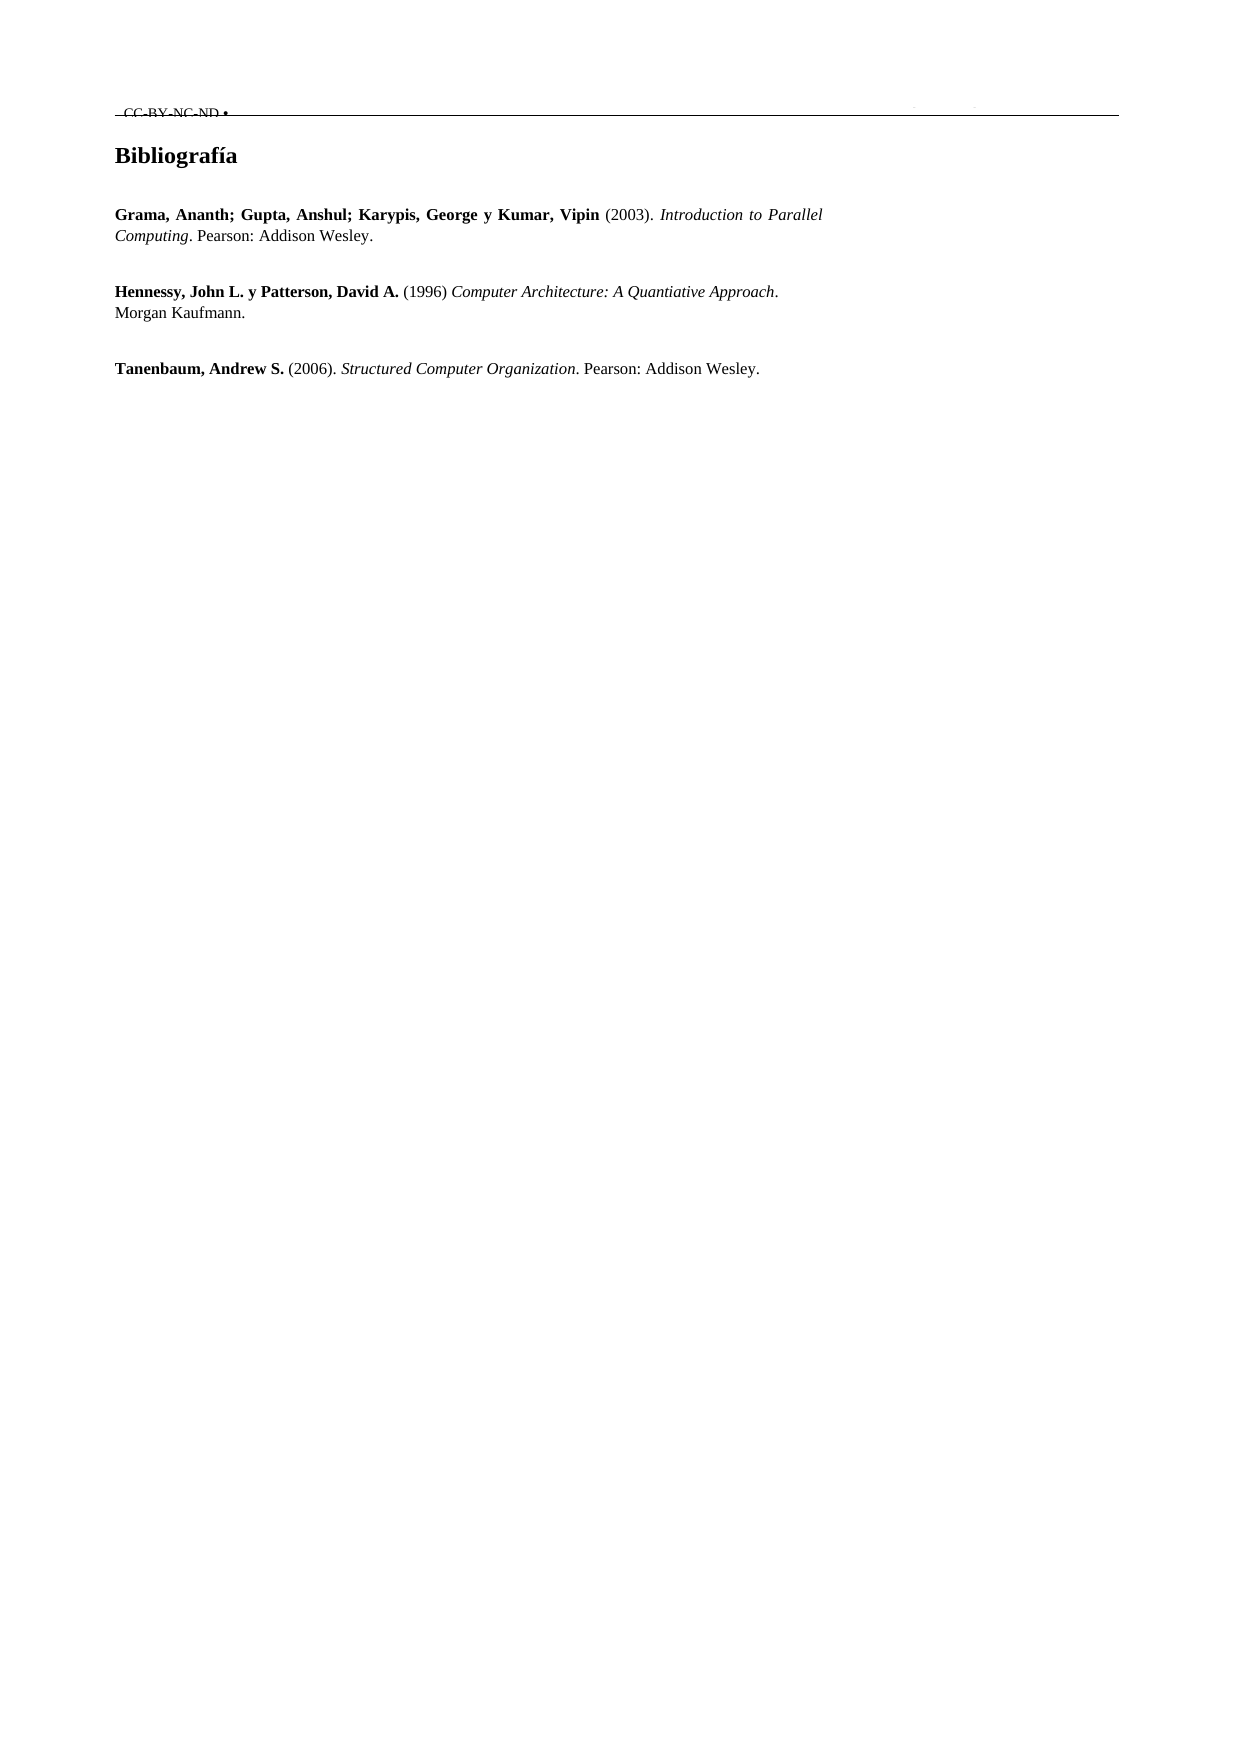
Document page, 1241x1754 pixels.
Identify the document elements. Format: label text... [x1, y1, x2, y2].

text Tanenbaum, Andrew S. (2006). Structured Computer Organization. Pearson: Addison Wesley. [114, 359, 1153, 378]
text Grama, Ananth; Gupta, Anshul; Karypis, George y Kumar, Vipin (2003). Introduction to Parallel Computing. Pearson: Addison Wesley. [114, 205, 824, 244]
subtitle Bibliografía [114, 142, 1153, 169]
text Hennessy, John L. y Patterson, David A. (1996) Computer Architecture: A Quantiative Approach. Morgan Kaufmann. [114, 282, 824, 322]
